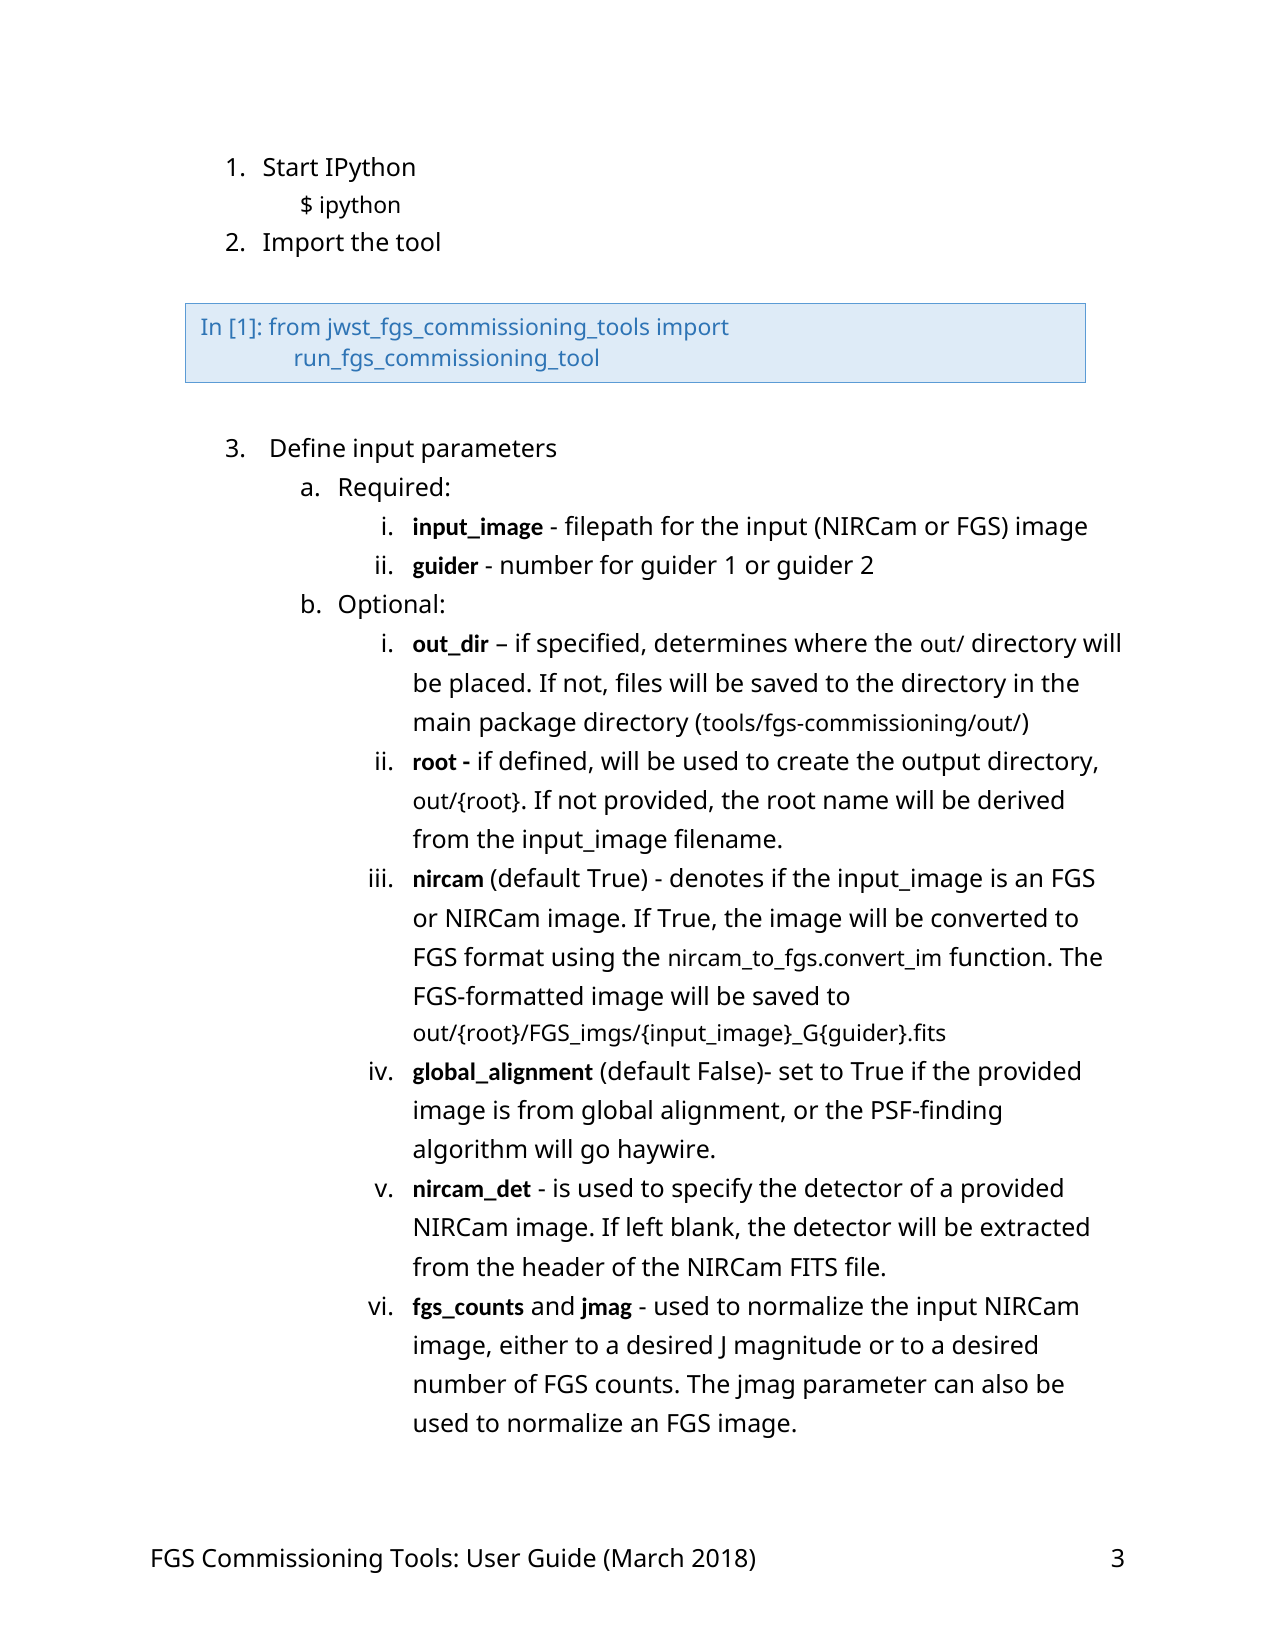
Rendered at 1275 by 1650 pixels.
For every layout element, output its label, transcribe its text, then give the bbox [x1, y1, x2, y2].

list Required: [300, 469, 1125, 503]
text $ ipython [300, 189, 1125, 220]
list Start IPython [225, 150, 1125, 184]
list nircam (default True) - denotes if the input_image is an FGS or NIRCam image. If True, the image will be converted to FGS format using the nircam_to_fgs.convert_im function. The FGS-formatted image will be saved to out/{root}/FGS_imgs/{input_image}_G{guider}.fits [394, 861, 1125, 1049]
list input_image - filepath for the input (NIRCam or FGS) image [394, 509, 1125, 543]
list guider - number for guider 1 or guider 2 [394, 548, 1125, 582]
list out_dir – if specified, determines where the out/ directory will be placed. If not, files will be saved to the directory in the main package directory (tools/fgs-commissioning/out/) [394, 626, 1125, 738]
list fgs_counts and jmag - used to normalize the input NIRCam image, either to a desired J magnitude or to a desired number of FGS counts. The jmag parameter can also be used to normalize an FGS image. [394, 1288, 1125, 1440]
list root - if defined, will be used to create the output directory, out/{root}. If not provided, the root name will be derived from the input_image filename. [394, 744, 1125, 856]
list Define input parameters [225, 430, 1125, 464]
list global_alignment (default False)- set to True if the provided image is from global alignment, or the PSF-finding algorithm will go haywire. [394, 1053, 1125, 1166]
list Import the tool [225, 225, 1125, 259]
list nircam_det - is used to specify the detector of a provided NIRCam image. If left blank, the detector will be extracted from the header of the NIRCam FITS file. [394, 1171, 1125, 1283]
list Optional: [300, 587, 1125, 621]
